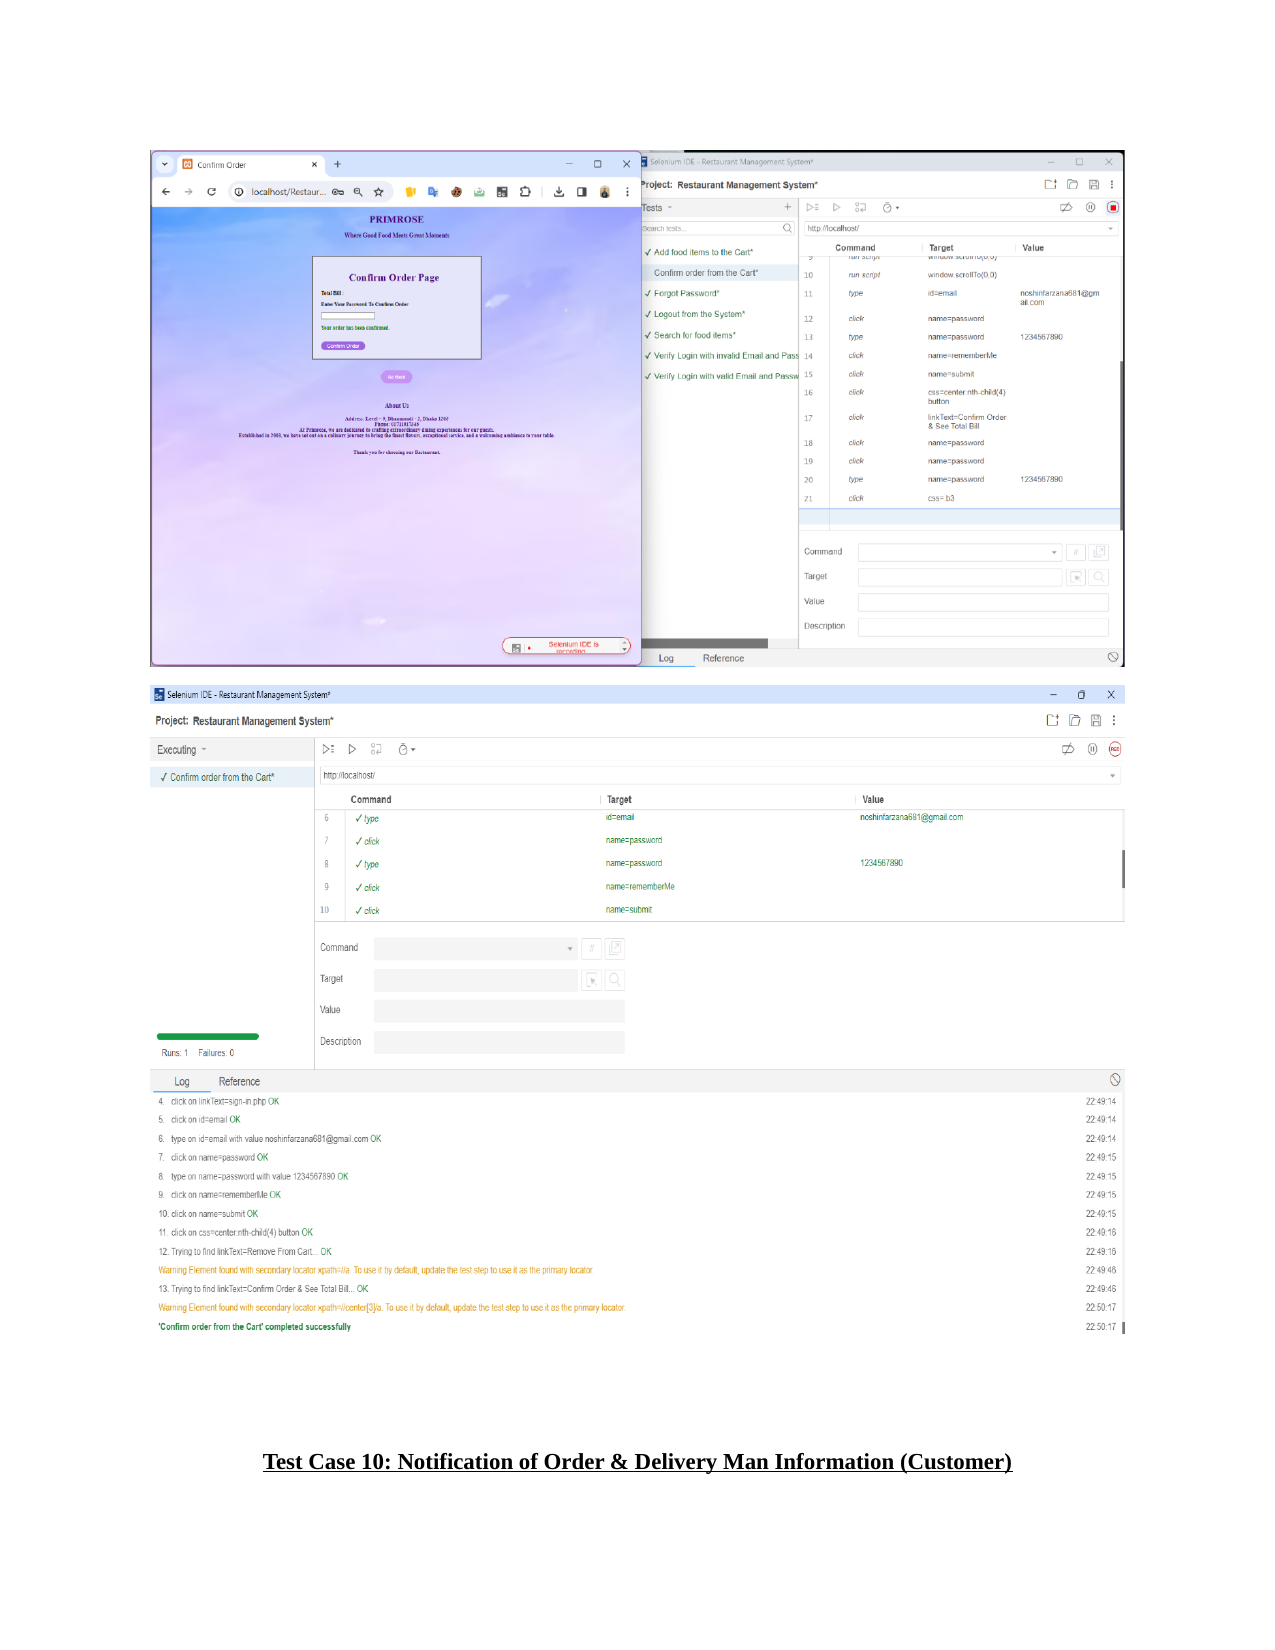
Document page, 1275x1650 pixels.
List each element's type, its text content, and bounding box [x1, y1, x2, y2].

picture [150, 685, 1125, 1334]
text Test Case 10: Notification of Order & Delivery Man Information (Customer) [150, 1448, 1125, 1474]
picture [150, 150, 1125, 667]
